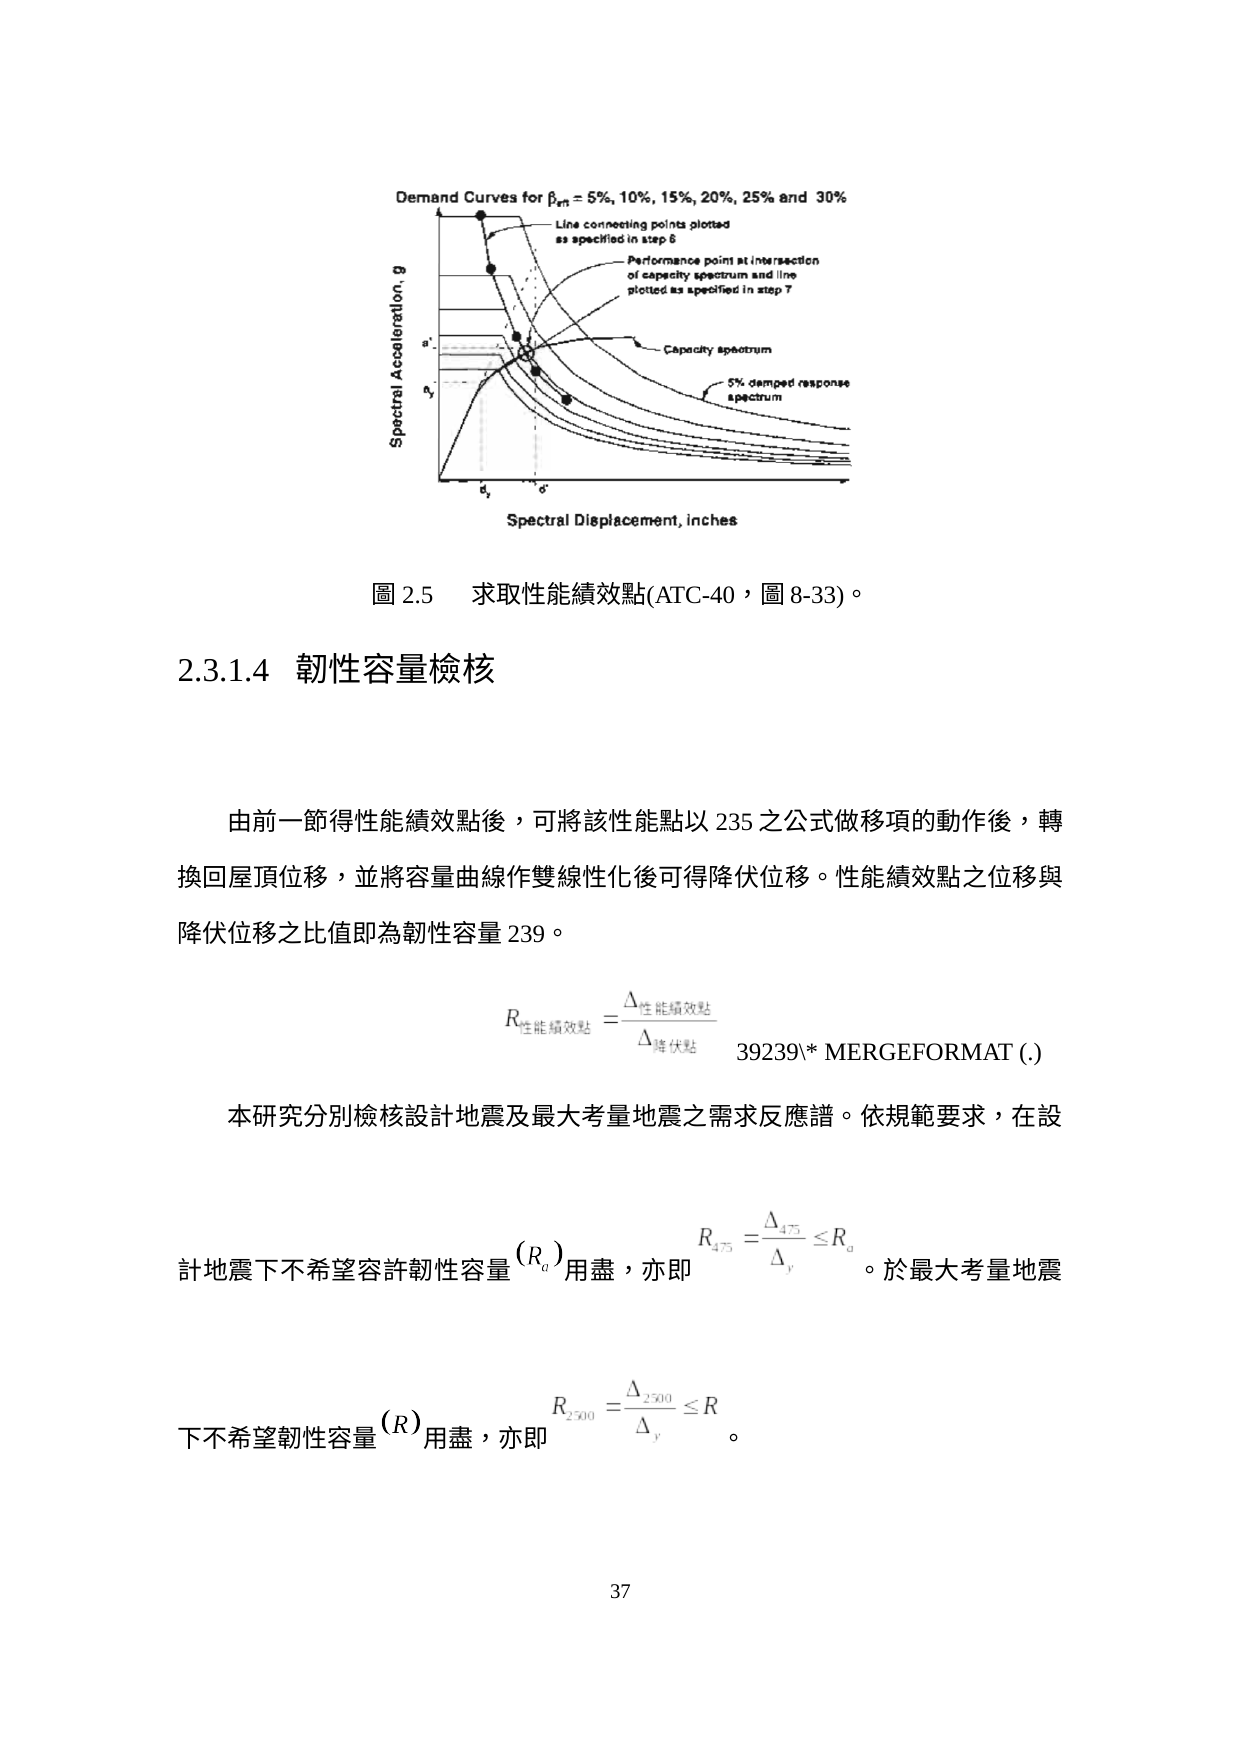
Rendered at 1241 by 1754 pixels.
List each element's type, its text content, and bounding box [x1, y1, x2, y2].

subtitle 韌性容量檢核 [177, 629, 1063, 704]
picture [383, 184, 857, 534]
text 本研究分別檢核設計地震及最大考量地震之需求反應譜。依規範要求，在設計地震下不希望容許韌性容量用盡，亦即。於最大考量地震下不希望韌性容量用盡，亦即。 [177, 1096, 1063, 1471]
text 由前一節得性能績效點後，可將該性能點以之公式做移項的動作後，轉換回屋頂位移，並將容量曲線作雙線性化後可得降伏位移。性能績效點之位移與降伏位移之比值即為韌性容量。 [177, 801, 1063, 951]
text 圖 2.5 求取性能績效點(ATC-40，圖8-33)。 [177, 573, 1063, 611]
